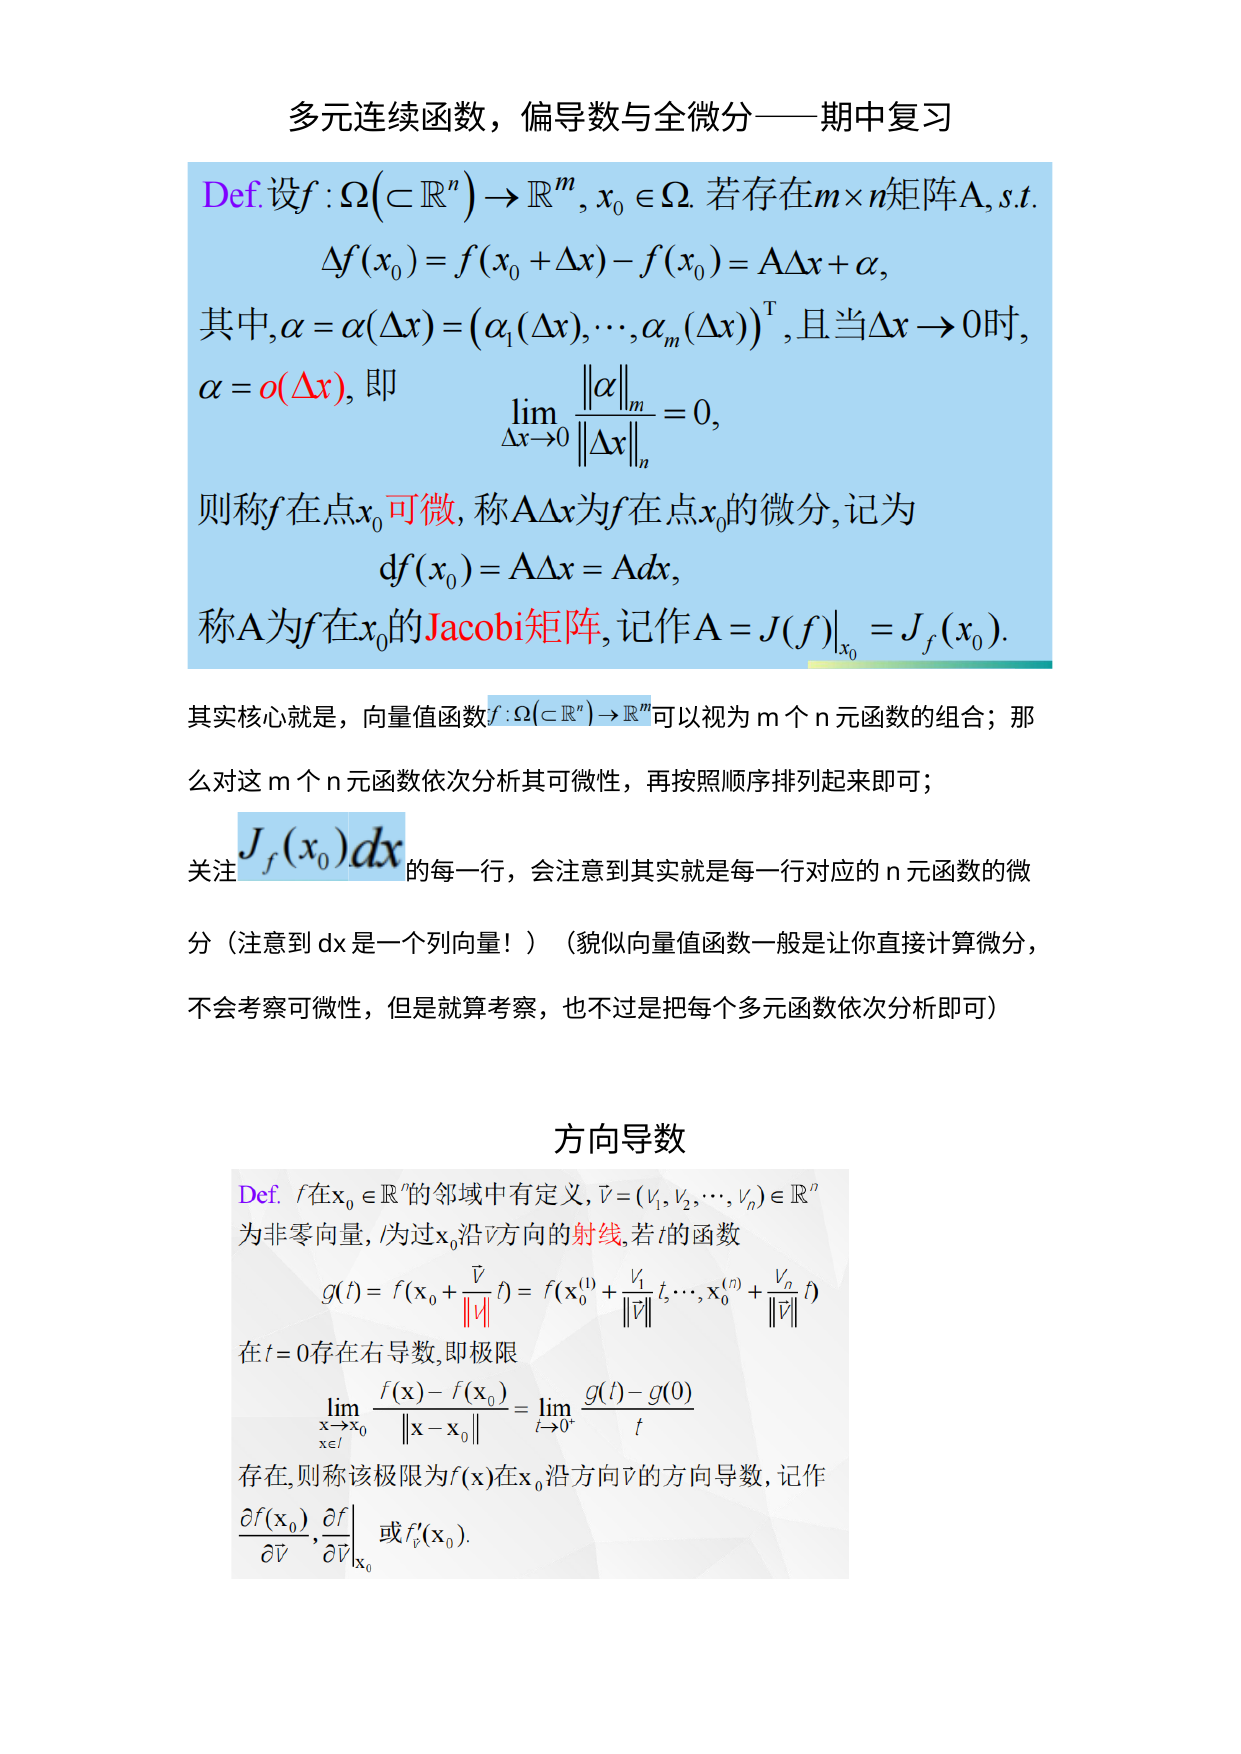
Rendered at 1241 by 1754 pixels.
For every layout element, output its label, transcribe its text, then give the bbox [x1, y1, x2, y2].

picture [237, 812, 406, 881]
list 其实核心就是，向量值函数可以视为m个n元函数的组合；那么对这m个n元函数依次分析其可微性，再按照顺序排列起来即可； [187, 682, 1053, 812]
picture [187, 162, 1053, 669]
list 方向导数 [187, 1104, 1053, 1169]
picture [231, 1169, 849, 1579]
list 关注的每一行，会注意到其实就是每一行对应的n元函数的微分（注意到dx是一个列向量！）（貌似向量值函数一般是让你直接计算微分，不会考察可微性，但是就算考察，也不过是把每个多元函数依次分析即可） [187, 812, 1053, 1039]
picture [487, 695, 651, 726]
